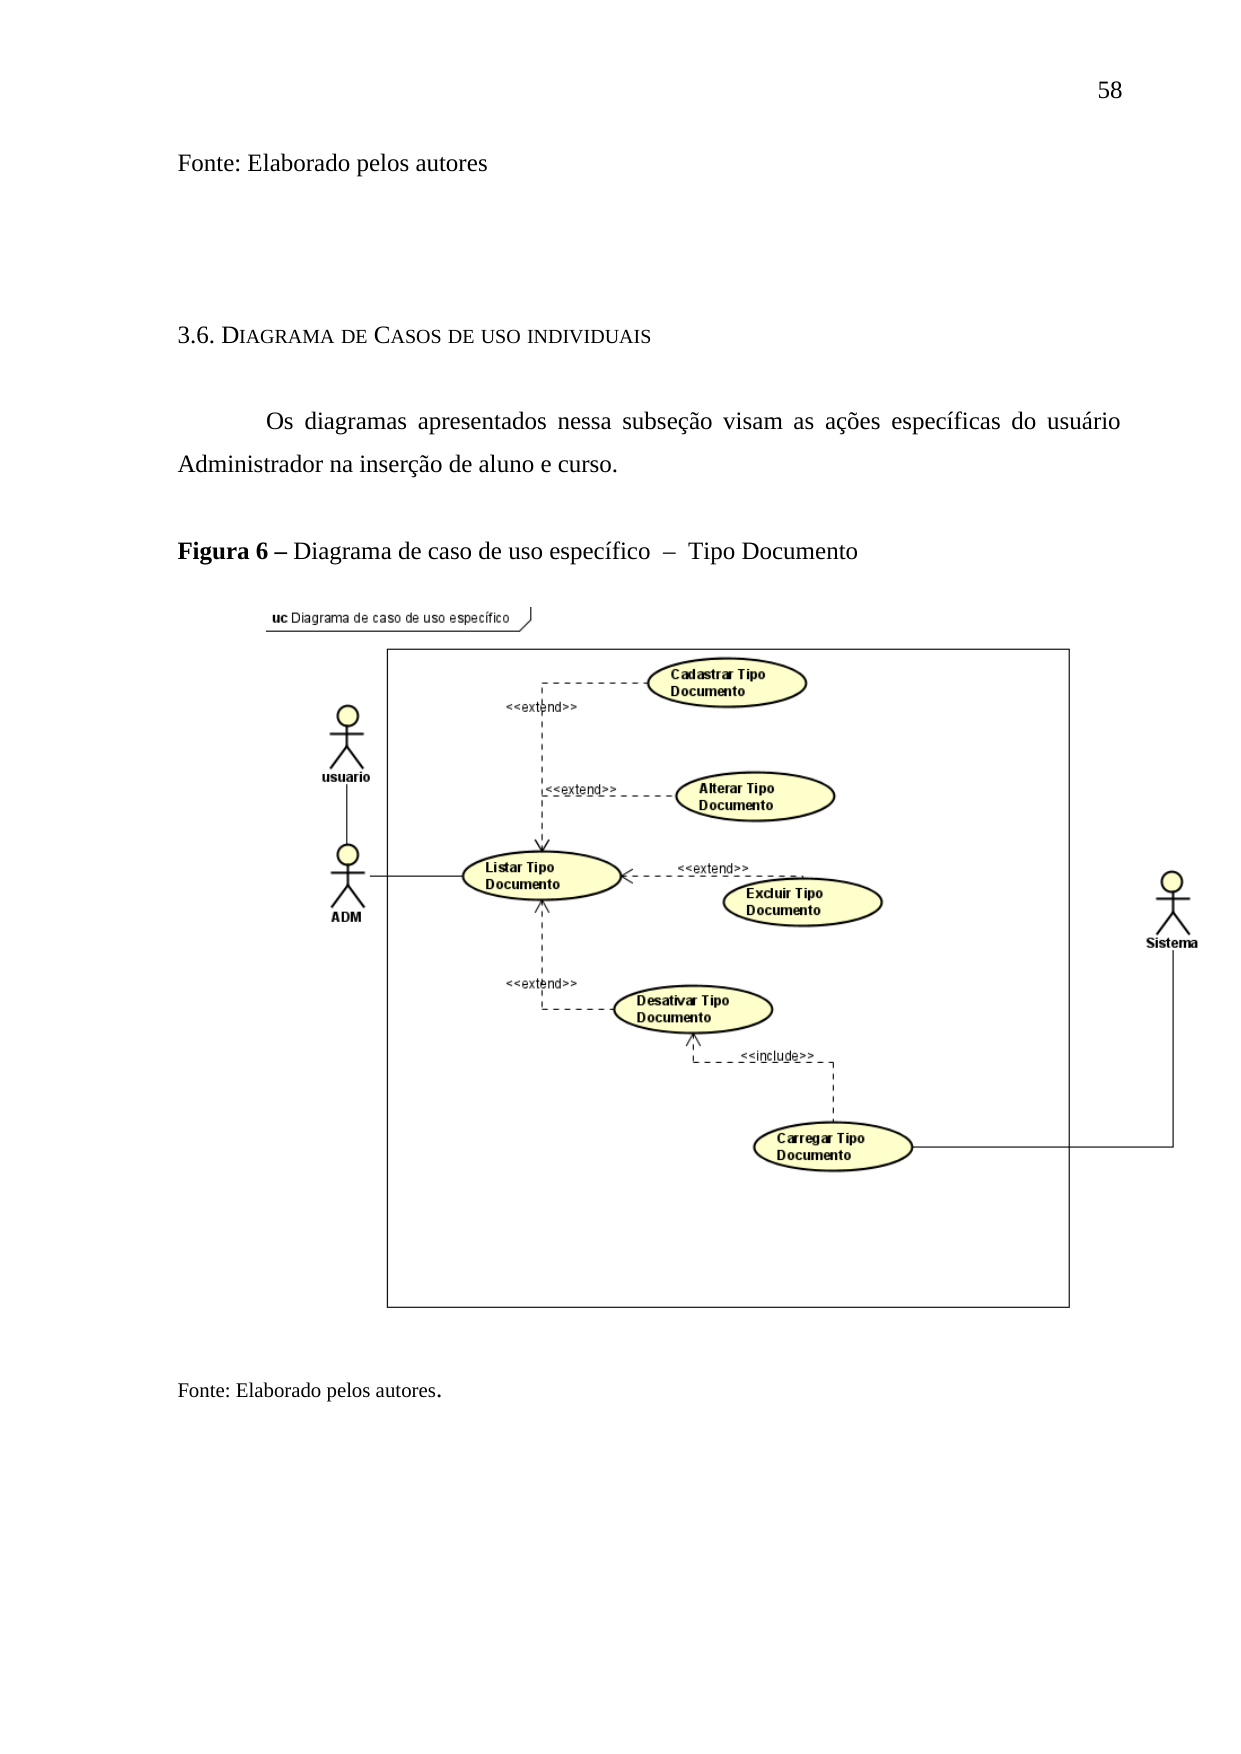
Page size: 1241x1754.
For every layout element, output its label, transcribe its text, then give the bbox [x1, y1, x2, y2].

text Fonte: Elaborado pelos autores [177, 148, 1122, 176]
text Os diagramas apresentados nessa subseção visam as ações específicas do usuário Administrador na inserção de aluno e curso. [177, 406, 1122, 478]
picture [265, 607, 1211, 1317]
subtitle 3.6. Diagrama de Casos de uso individuais [177, 320, 1122, 349]
text Fonte: Elaborado pelos autores. [177, 1374, 1122, 1403]
text Figura 6 – Diagrama de caso de uso específico – Tipo Documento [177, 536, 1122, 564]
